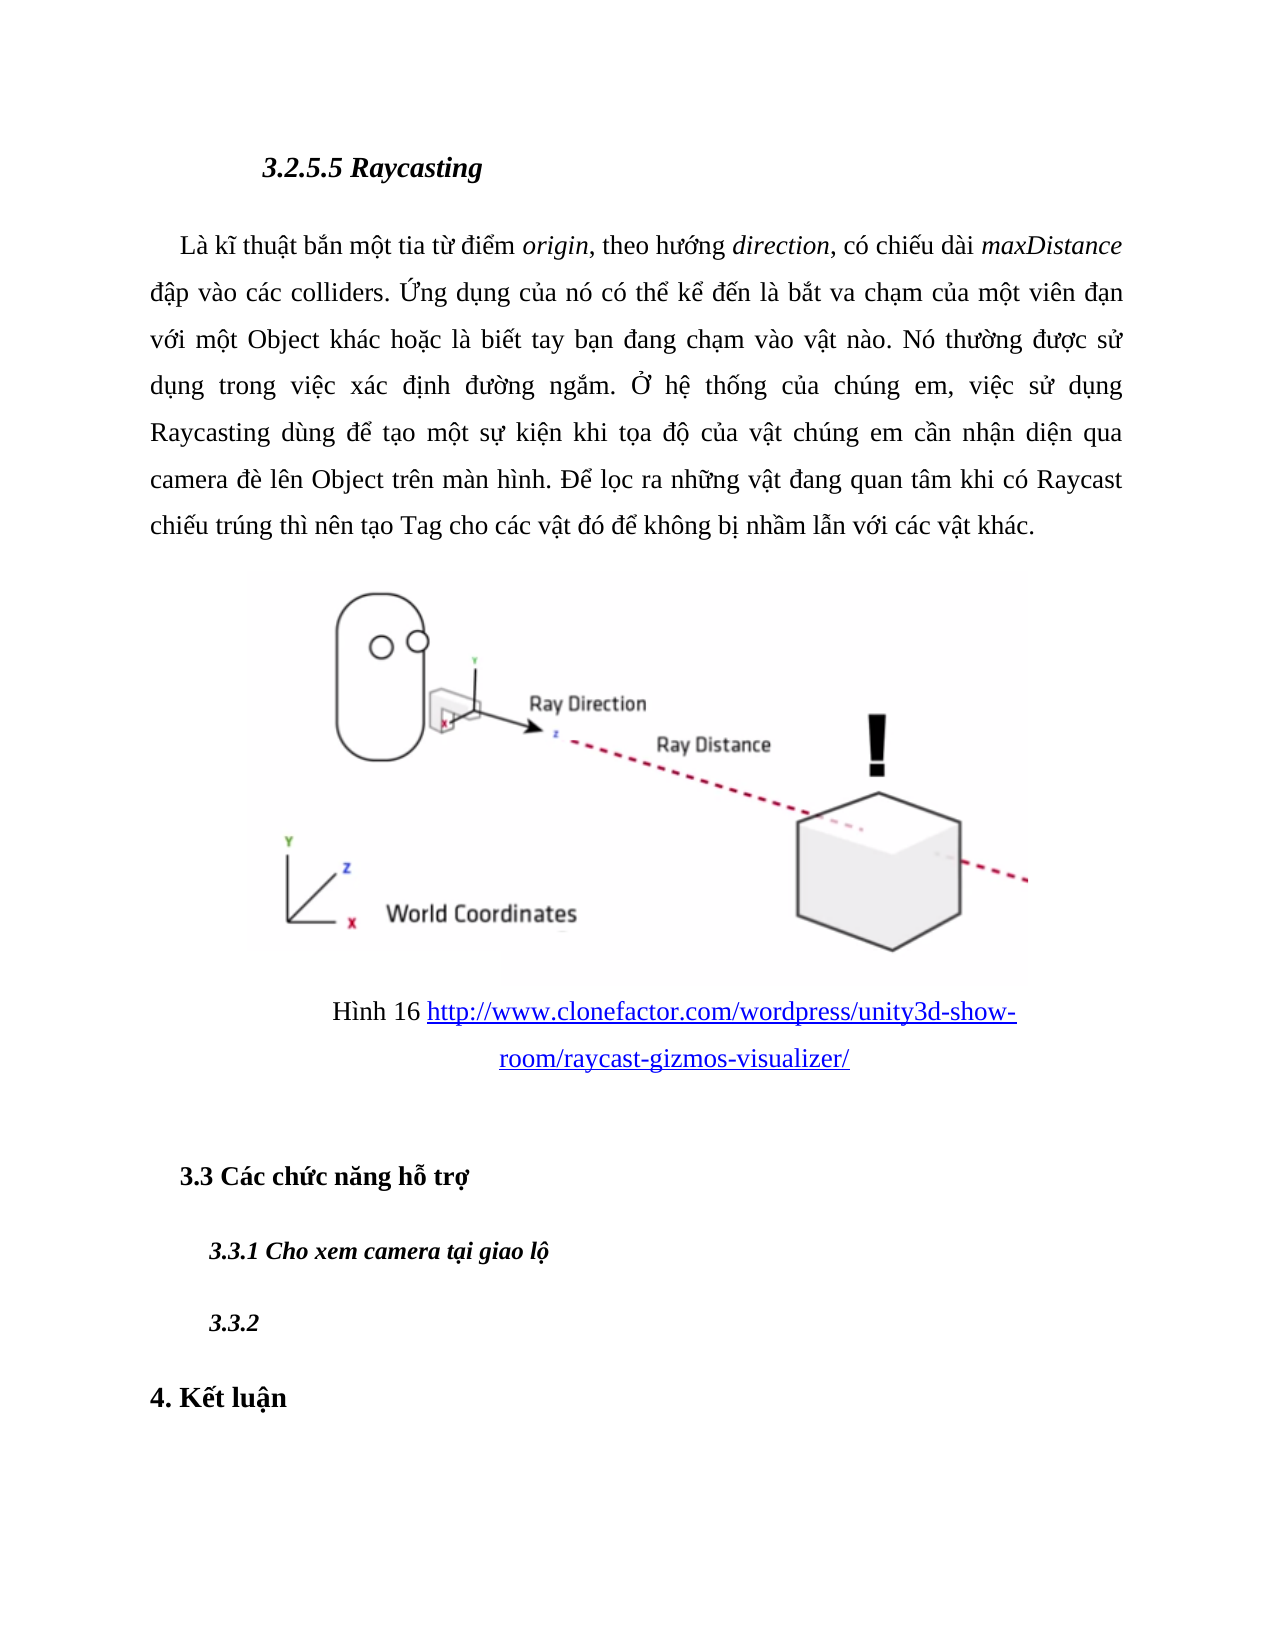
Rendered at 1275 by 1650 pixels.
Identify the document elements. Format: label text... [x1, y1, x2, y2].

subtitle 3.3 Các chức năng hỗ trợ [150, 1160, 1125, 1191]
text Là kĩ thuật bắn một tia từ điểm origin, theo hướng direction, có chiếu dài maxDistance đập vào các colliders. Ứng dụng của nó có thể kể đến là bắt va chạm của một viên đạn với một Object khác hoặc là biết tay bạn đang chạm vào vật nào. Nó thường được sử dụng trong việc xác định đường ngắm. Ở hệ thống của chúng em, việc sử dụng Raycasting dùng để tạo một sự kiện khi tọa độ của vật chúng em cần nhận diện qua camera đè lên Object trên màn hình. Để lọc ra những vật đang quan tâm khi có Raycast chiếu trúng thì nên tạo Tag cho các vật đó để không bị nhầm lẫn với các vật khác. [150, 229, 1125, 541]
subtitle 3.2.5.5 Raycasting [262, 150, 1125, 183]
subtitle 4. Kết luận [150, 1380, 1125, 1414]
subtitle 3.3.2 [150, 1308, 1125, 1337]
picture [246, 571, 1029, 986]
subtitle 3.3.1 Cho xem camera tại giao lộ [150, 1236, 1125, 1264]
